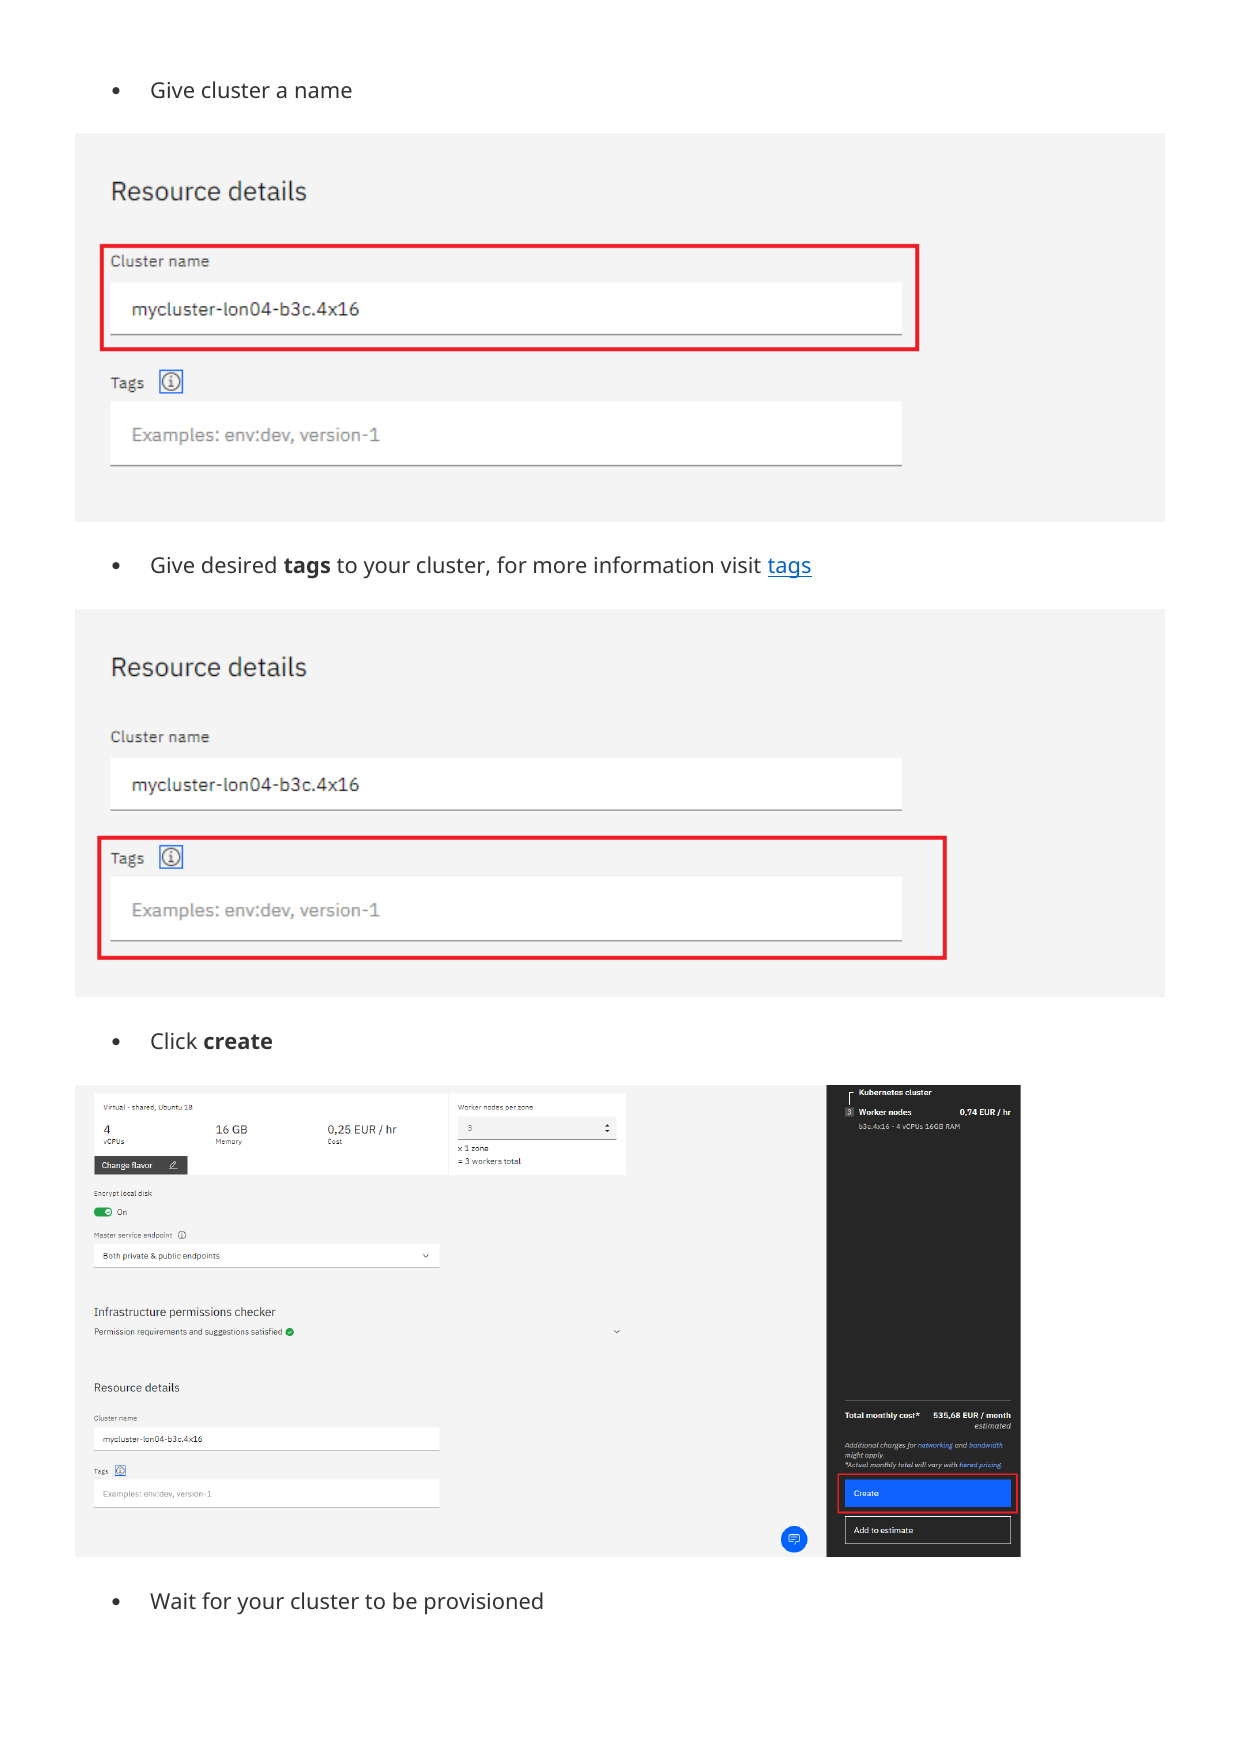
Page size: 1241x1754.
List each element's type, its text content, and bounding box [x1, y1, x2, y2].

picture [75, 133, 1166, 522]
list Click create [112, 1026, 1165, 1056]
picture [75, 1085, 1021, 1557]
list Wait for your cluster to be provisioned [112, 1586, 1165, 1616]
picture [75, 609, 1166, 997]
list Give cluster a name [112, 75, 1165, 105]
list Give desired tags to your cluster, for more information visit tags [112, 551, 1165, 580]
